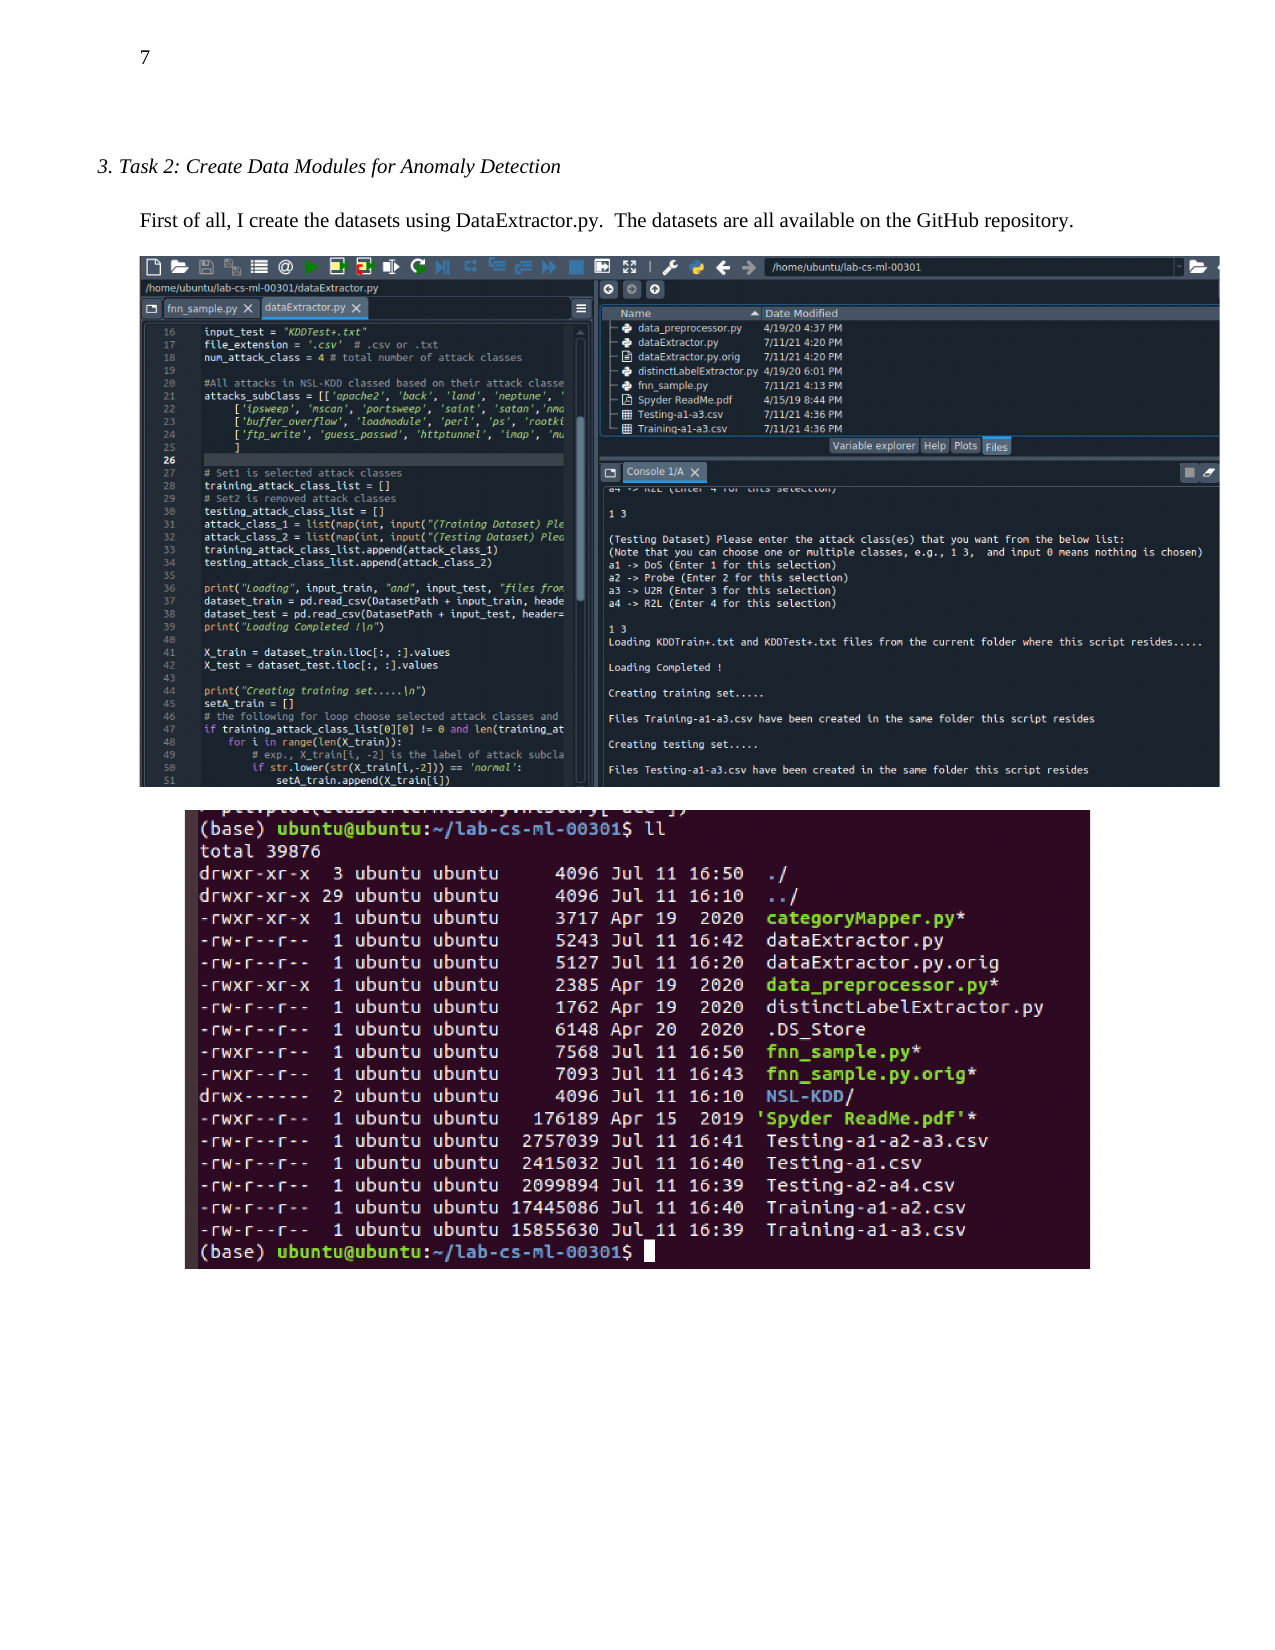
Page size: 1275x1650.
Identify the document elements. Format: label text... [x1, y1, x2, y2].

text First of all, I create the datasets using DataExtractor.py. The datasets are all available on the GitHub repository. [139, 208, 1177, 232]
picture [139, 256, 1220, 787]
picture [184, 810, 1091, 1269]
subtitle Task 2: Create Data Modules for Anomaly Detection [97, 154, 1177, 178]
